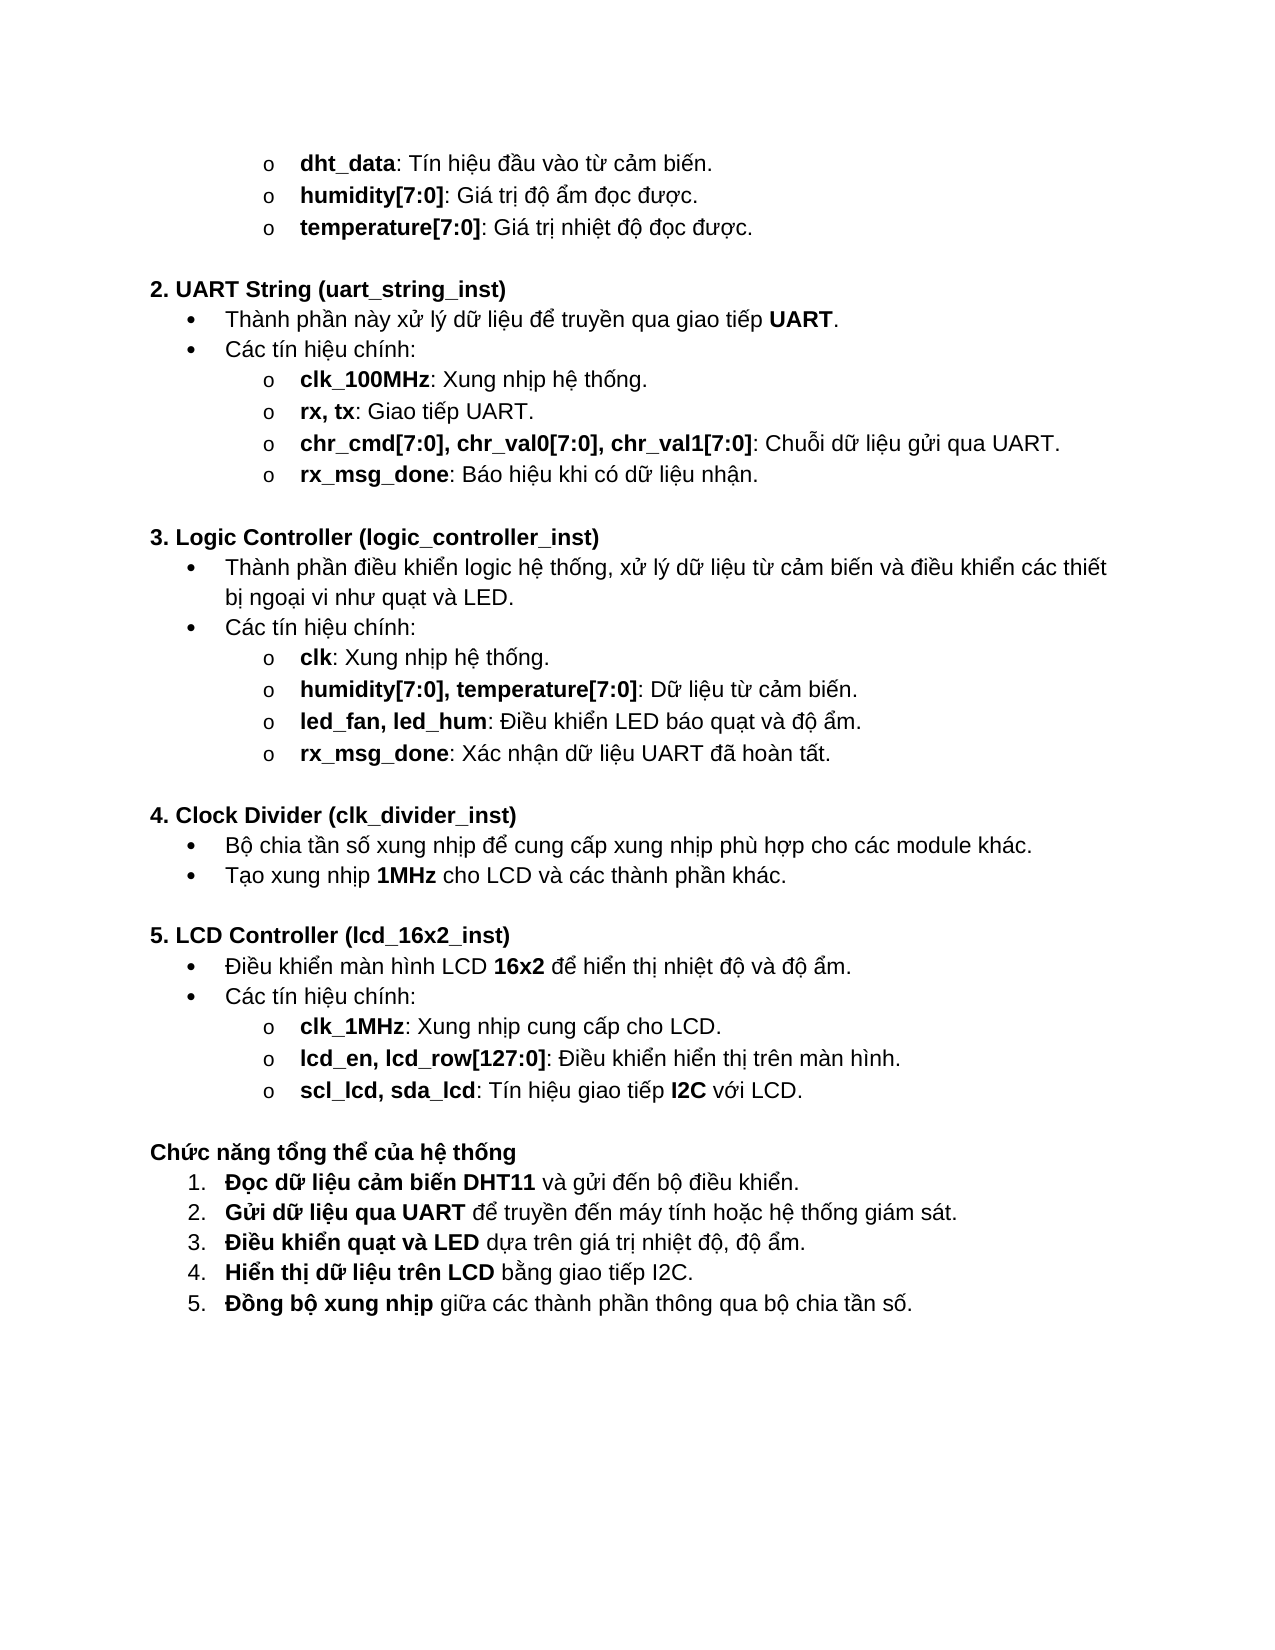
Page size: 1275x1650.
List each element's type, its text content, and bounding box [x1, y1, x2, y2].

list Tạo xung nhịp 1MHz cho LCD và các thành phần khác. [187, 862, 1125, 888]
text 3. Logic Controller (logic_controller_inst) [150, 523, 1125, 550]
list Các tín hiệu chính: [187, 336, 1125, 362]
list Hiển thị dữ liệu trên LCD bằng giao tiếp I2C. [187, 1259, 1125, 1286]
list Các tín hiệu chính: [187, 614, 1125, 640]
list Gửi dữ liệu qua UART để truyền đến máy tính hoặc hệ thống giám sát. [187, 1199, 1125, 1225]
list Đồng bộ xung nhịp giữa các thành phần thông qua bộ chia tần số. [187, 1289, 1125, 1316]
list scl_lcd, sda_lcd: Tín hiệu giao tiếp I2C với LCD. [262, 1077, 1125, 1104]
list led_fan, led_hum: Điều khiển LED báo quạt và độ ẩm. [262, 708, 1125, 736]
list dht_data: Tín hiệu đầu vào từ cảm biến. [262, 150, 1125, 178]
list Thành phần điều khiển logic hệ thống, xử lý dữ liệu từ cảm biến và điều khiển các thiết bị ngoại vi như quạt và LED. [187, 554, 1125, 610]
list lcd_en, lcd_row[127:0]: Điều khiển hiển thị trên màn hình. [262, 1045, 1125, 1072]
list Đọc dữ liệu cảm biến DHT11 và gửi đến bộ điều khiển. [187, 1169, 1125, 1195]
list Các tín hiệu chính: [187, 983, 1125, 1009]
list clk_1MHz: Xung nhịp cung cấp cho LCD. [262, 1013, 1125, 1041]
list clk: Xung nhịp hệ thống. [262, 644, 1125, 672]
list rx_msg_done: Báo hiệu khi có dữ liệu nhận. [262, 461, 1125, 489]
text 2. UART String (uart_string_inst) [150, 276, 1125, 302]
list humidity[7:0]: Giá trị độ ẩm đọc được. [262, 182, 1125, 209]
list rx_msg_done: Xác nhận dữ liệu UART đã hoàn tất. [262, 739, 1125, 767]
list humidity[7:0], temperature[7:0]: Dữ liệu từ cảm biến. [262, 676, 1125, 704]
list Điều khiển quạt và LED dựa trên giá trị nhiệt độ, độ ẩm. [187, 1229, 1125, 1256]
list chr_cmd[7:0], chr_val0[7:0], chr_val1[7:0]: Chuỗi dữ liệu gửi qua UART. [262, 430, 1125, 457]
list temperature[7:0]: Giá trị nhiệt độ đọc được. [262, 213, 1125, 241]
list Thành phần này xử lý dữ liệu để truyền qua giao tiếp UART. [187, 306, 1125, 332]
list Bộ chia tần số xung nhịp để cung cấp xung nhịp phù hợp cho các module khác. [187, 832, 1125, 858]
list clk_100MHz: Xung nhịp hệ thống. [262, 366, 1125, 394]
text 4. Clock Divider (clk_divider_inst) [150, 802, 1125, 828]
text 5. LCD Controller (lcd_16x2_inst) [150, 922, 1125, 949]
list Điều khiển màn hình LCD 16x2 để hiển thị nhiệt độ và độ ẩm. [187, 953, 1125, 979]
text Chức năng tổng thể của hệ thống [150, 1138, 1125, 1165]
list rx, tx: Giao tiếp UART. [262, 398, 1125, 426]
